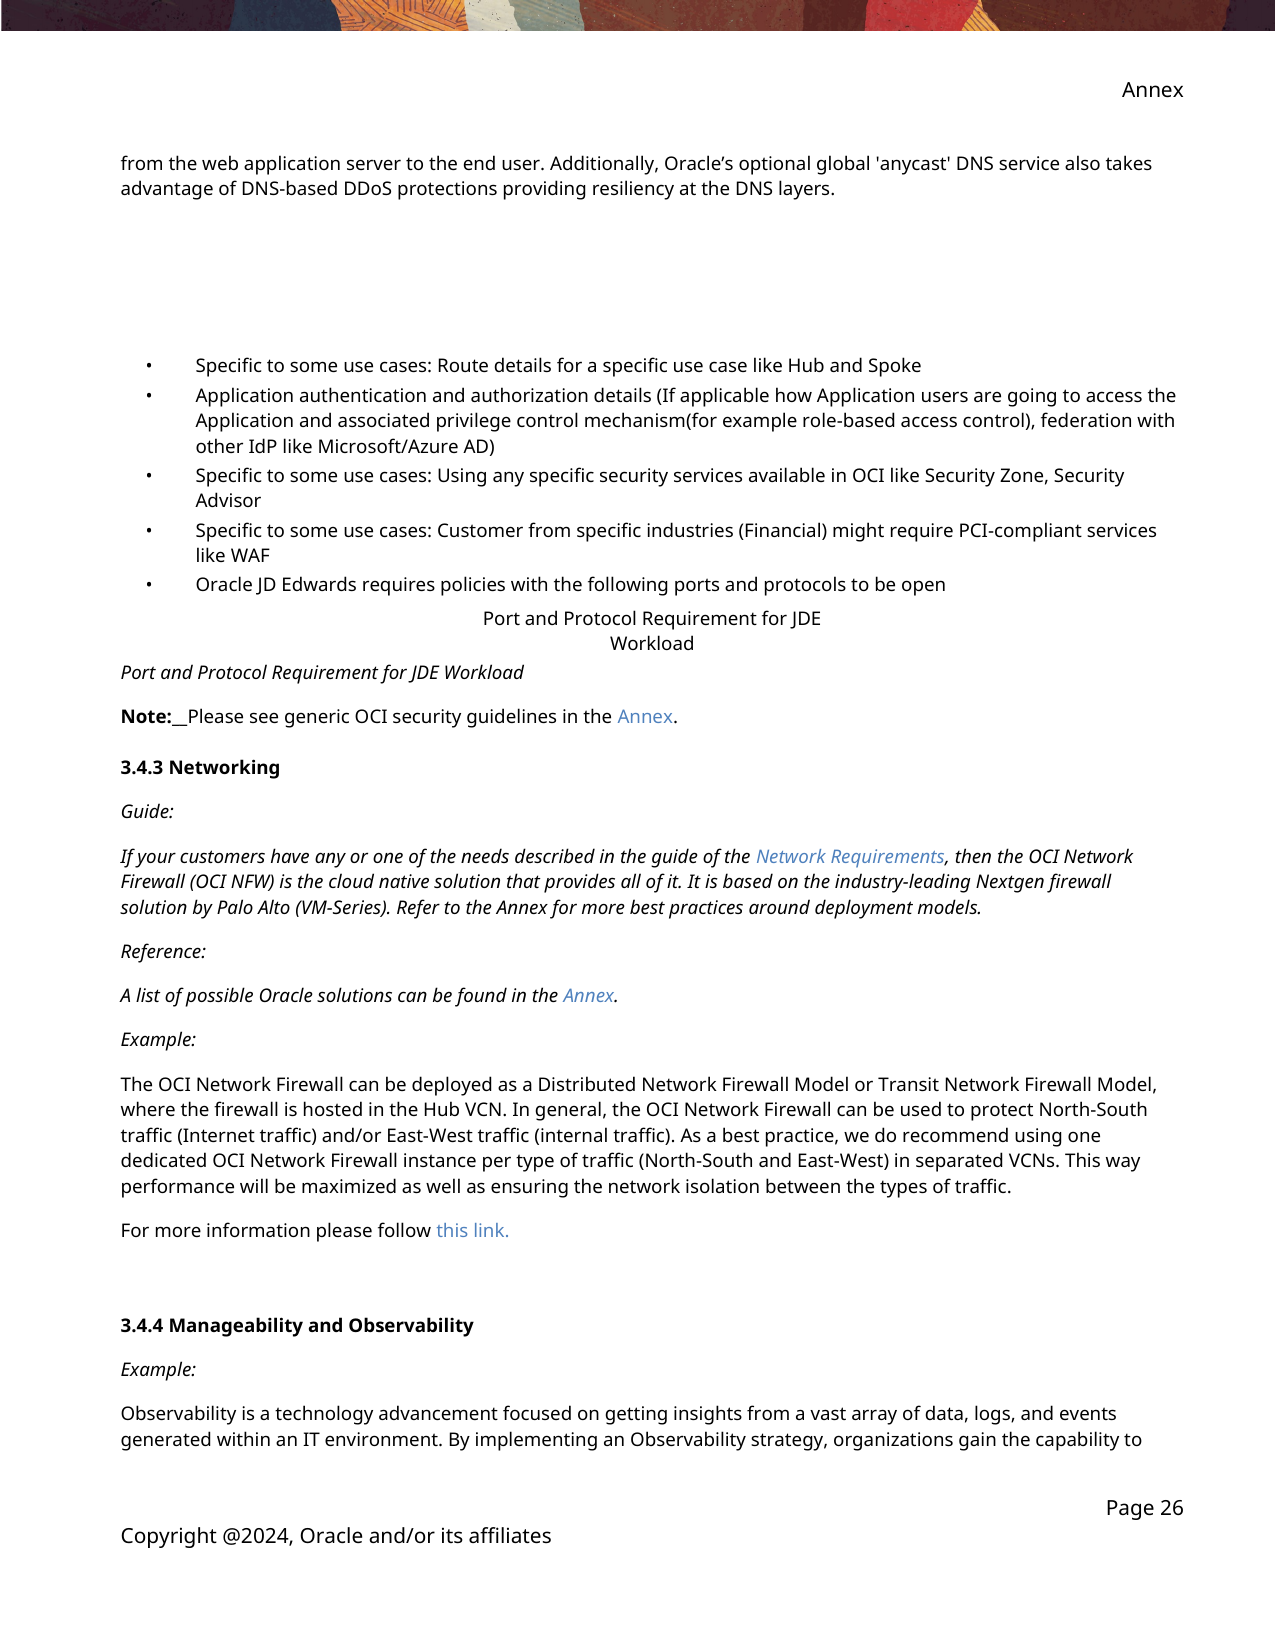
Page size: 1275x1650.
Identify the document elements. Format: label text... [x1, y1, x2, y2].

list Specific to some use cases: Customer from specific industries (Financial) might require PCI-compliant services like WAF [145, 517, 1184, 568]
list Specific to some use cases: Using any specific security services available in OCI like Security Zone, Security Advisor [145, 462, 1184, 513]
text The OCI Network Firewall can be deployed as a Distributed Network Firewall Model or Transit Network Firewall Model, where the firewall is hosted in the Hub VCN. In general, the OCI Network Firewall can be used to protect North-South traffic (Internet traffic) and/or East-West traffic (internal traffic). As a best practice, we do recommend using one dedicated OCI Network Firewall instance per type of traffic (North-South and East-West) in separated VCNs. This way performance will be maximized as well as ensuring the network isolation between the types of traffic. [120, 1071, 1184, 1199]
text Guide: [120, 799, 1184, 824]
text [120, 1401, 1184, 1452]
text Example: [120, 1027, 1184, 1052]
text Note:__Please see generic OCI security guidelines in the Annex. [120, 704, 1184, 729]
text A list of possible Oracle solutions can be found in the Annex. [120, 982, 1184, 1008]
subtitle Manageability and Observability [120, 1312, 1184, 1338]
text For more information please follow this link. [120, 1217, 1184, 1243]
text Reference: [120, 938, 1184, 964]
subtitle Networking [120, 754, 1184, 780]
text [120, 150, 1184, 201]
picture [1, 0, 1275, 31]
list Oracle JD Edwards requires policies with the following ports and protocols to be open [145, 572, 1184, 597]
list Application authentication and authorization details (If applicable how Application users are going to access the Application and associated privilege control mechanism(for example role-based access control), federation with other IdP like Microsoft/Azure AD) [145, 382, 1184, 458]
text If your customers have any or one of the needs described in the guide of the Network Requirements, then the OCI Network Firewall (OCI NFW) is the cloud native solution that provides all of it. It is based on the industry-leading Nextgen firewall solution by Palo Alto (VM-Series). Refer to the Annex for more best practices around deployment models. [120, 843, 1184, 919]
text Port and Protocol Requirement for JDE Workload [120, 659, 1184, 685]
text Example: [120, 1356, 1184, 1382]
list Specific to some use cases: Route details for a specific use case like Hub and Spoke [145, 353, 1184, 378]
table_header Port and Protocol Requirement for JDE Workload [434, 601, 871, 659]
